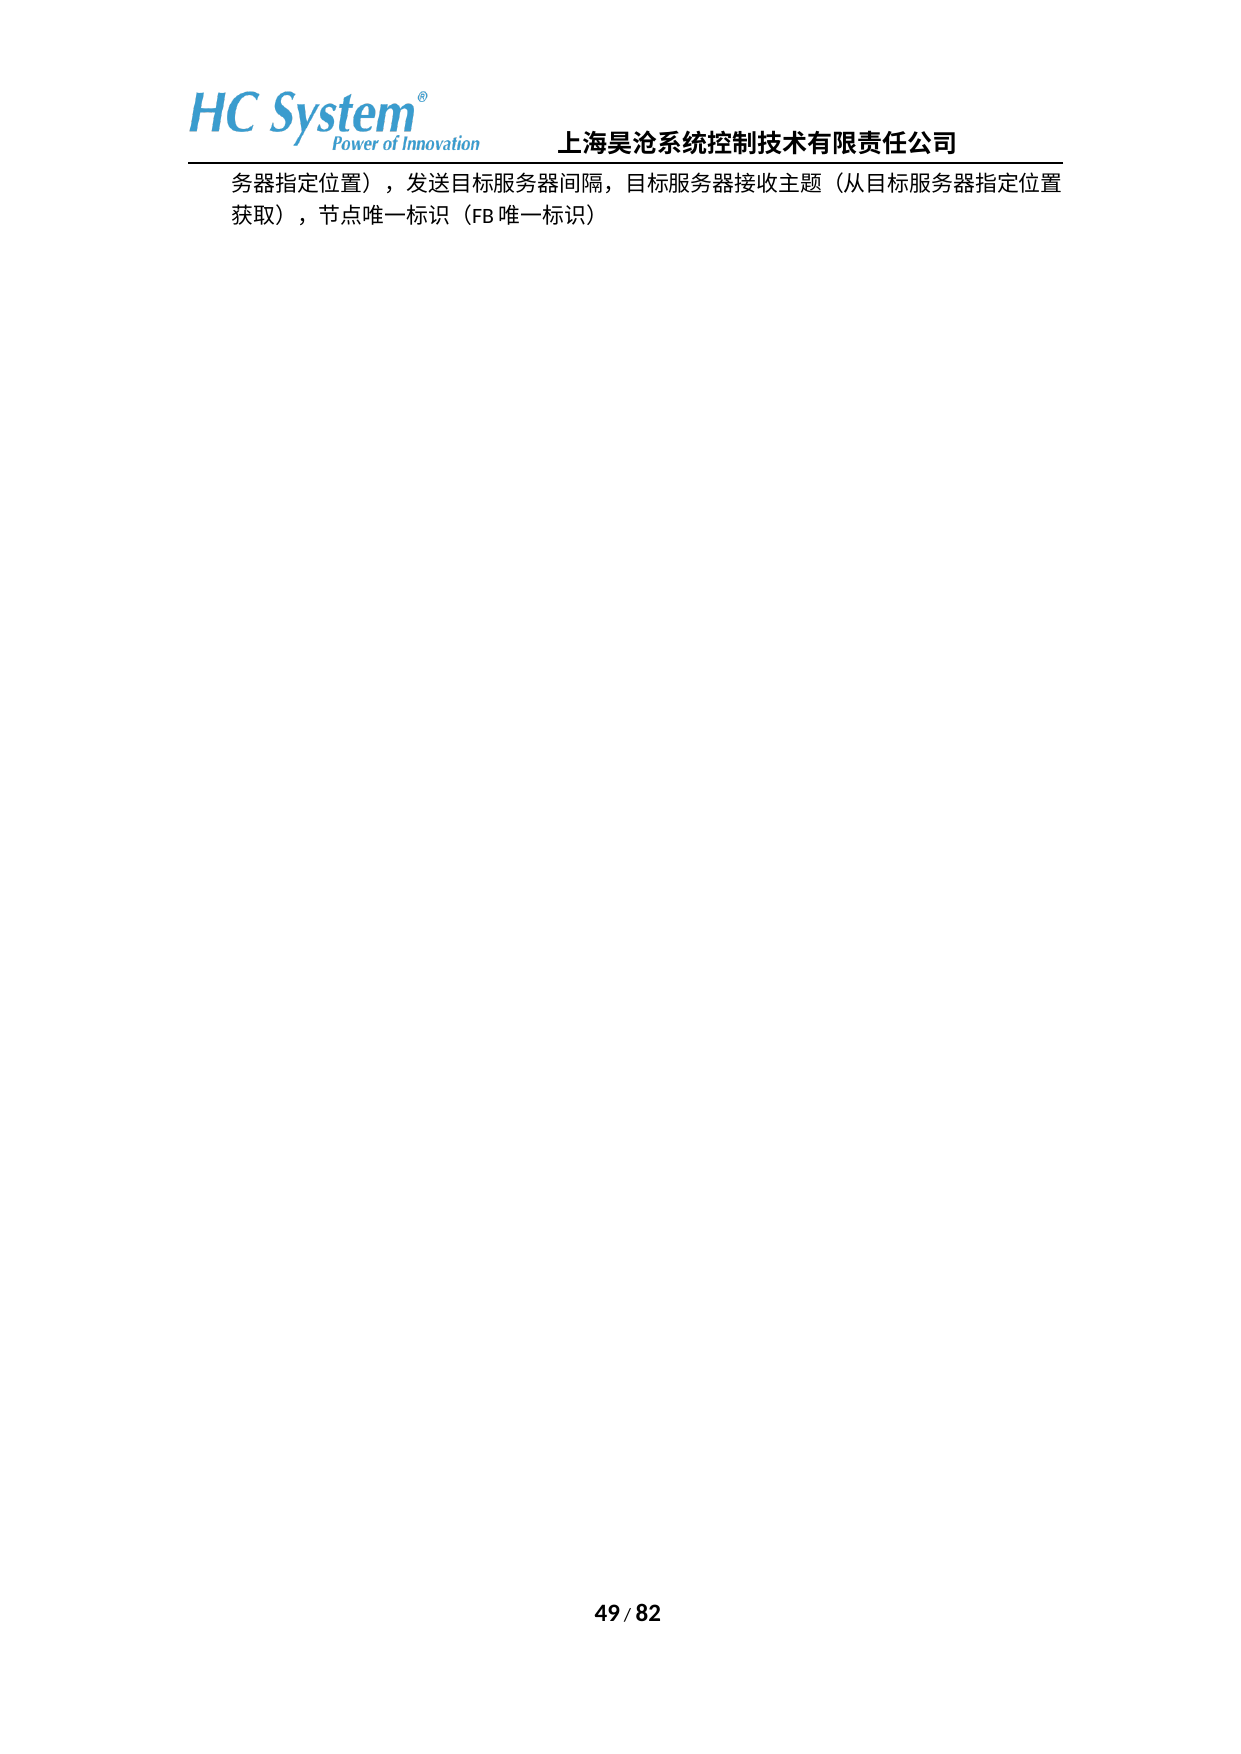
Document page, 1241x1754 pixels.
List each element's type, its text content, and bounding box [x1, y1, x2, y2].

picture [187, 88, 482, 153]
text 参数设置： 目标服务器地址，目标服务器端口号，目标服务器发送主题（发往目标服务器指定位置），发送目标服务器间隔，目标服务器接收主题（从目标服务器指定位置获取），节点唯一标识（FB唯一标识） [231, 165, 1063, 230]
